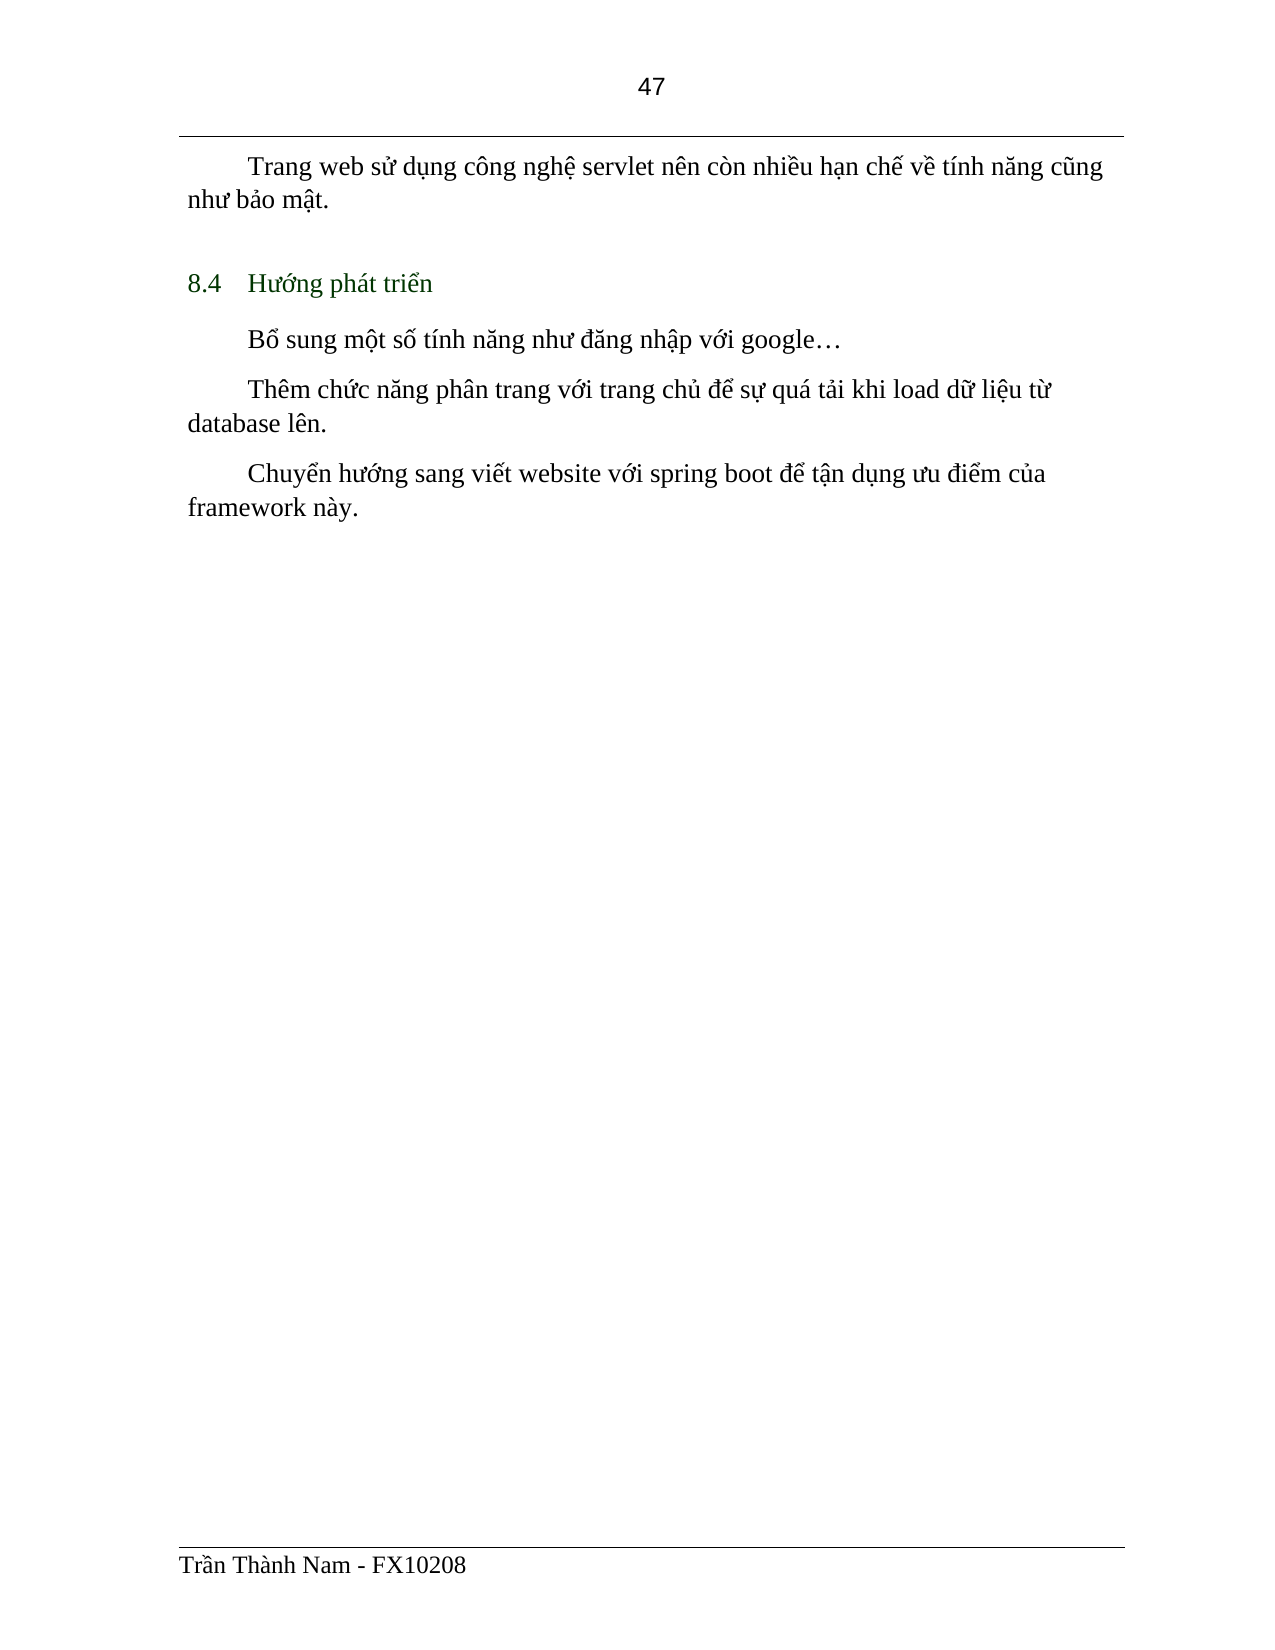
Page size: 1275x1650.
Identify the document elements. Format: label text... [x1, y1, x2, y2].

text Trang web sử dụng công nghệ servlet nên còn nhiều hạn chế về tính năng cũng như bảo mật. [187, 150, 1125, 215]
text Bổ sung một số tính năng như đăng nhập với google… [187, 323, 1125, 354]
text Thêm chức năng phân trang với trang chủ để sự quá tải khi load dữ liệu từ database lên. [187, 373, 1125, 438]
text Chuyển hướng sang viết website với spring boot để tận dụng ưu điểm của framework này. [187, 457, 1125, 522]
subtitle Hướng phát triển [187, 267, 1125, 298]
